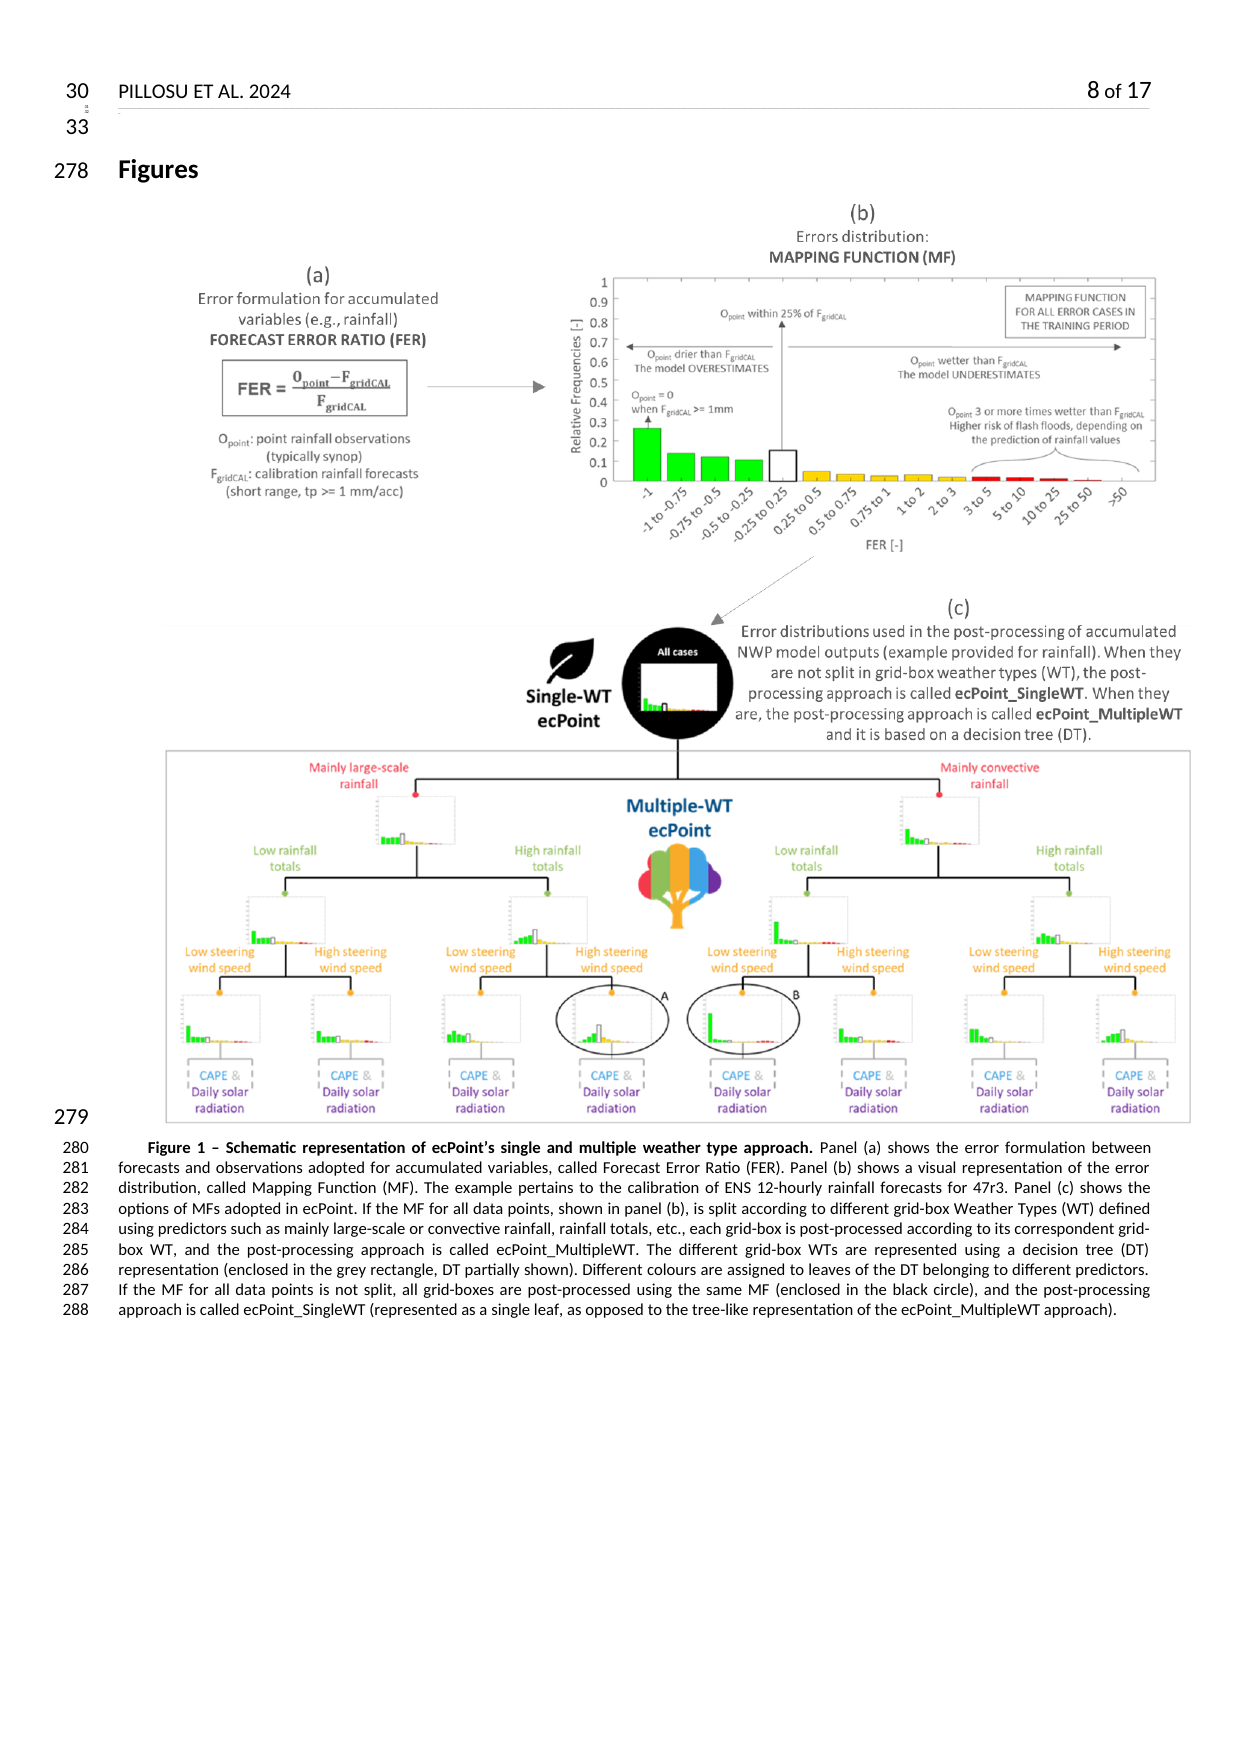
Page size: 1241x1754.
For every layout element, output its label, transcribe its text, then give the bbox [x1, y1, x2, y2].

picture [163, 198, 1193, 1125]
subtitle Figures [118, 152, 1152, 186]
text Figure 1 – Schematic representation of ecPoint’s single and multiple weather type approach. Panel (a) shows the error formulation between forecasts and observations adopted for accumulated variables, called Forecast Error Ratio (FER). Panel (b) shows a visual representation of the error distribution, called Mapping Function (MF). The example pertains to the calibration of ENS 12-hourly rainfall forecasts for 47r3. Panel (c) shows the options of MFs adopted in ecPoint. If the MF for all data points, shown in panel (b), is split according to different grid-box Weather Types (WT) defined using predictors such as mainly large-scale or convective rainfall, rainfall totals, etc., each grid-box is post-processed according to its correspondent grid-box WT, and the post-processing approach is called ecPoint_MultipleWT. The different grid-box WTs are represented using a decision tree (DT) representation (enclosed in the grey rectangle, DT partially shown). Different colours are assigned to leaves of the DT belonging to different predictors. If the MF for all data points is not split, all grid-boxes are post-processed using the same MF (enclosed in the black circle), and the post-processing approach is called ecPoint_SingleWT (represented as a single leaf, as opposed to the tree-like representation of the ecPoint_MultipleWT approach). [118, 1137, 1152, 1320]
